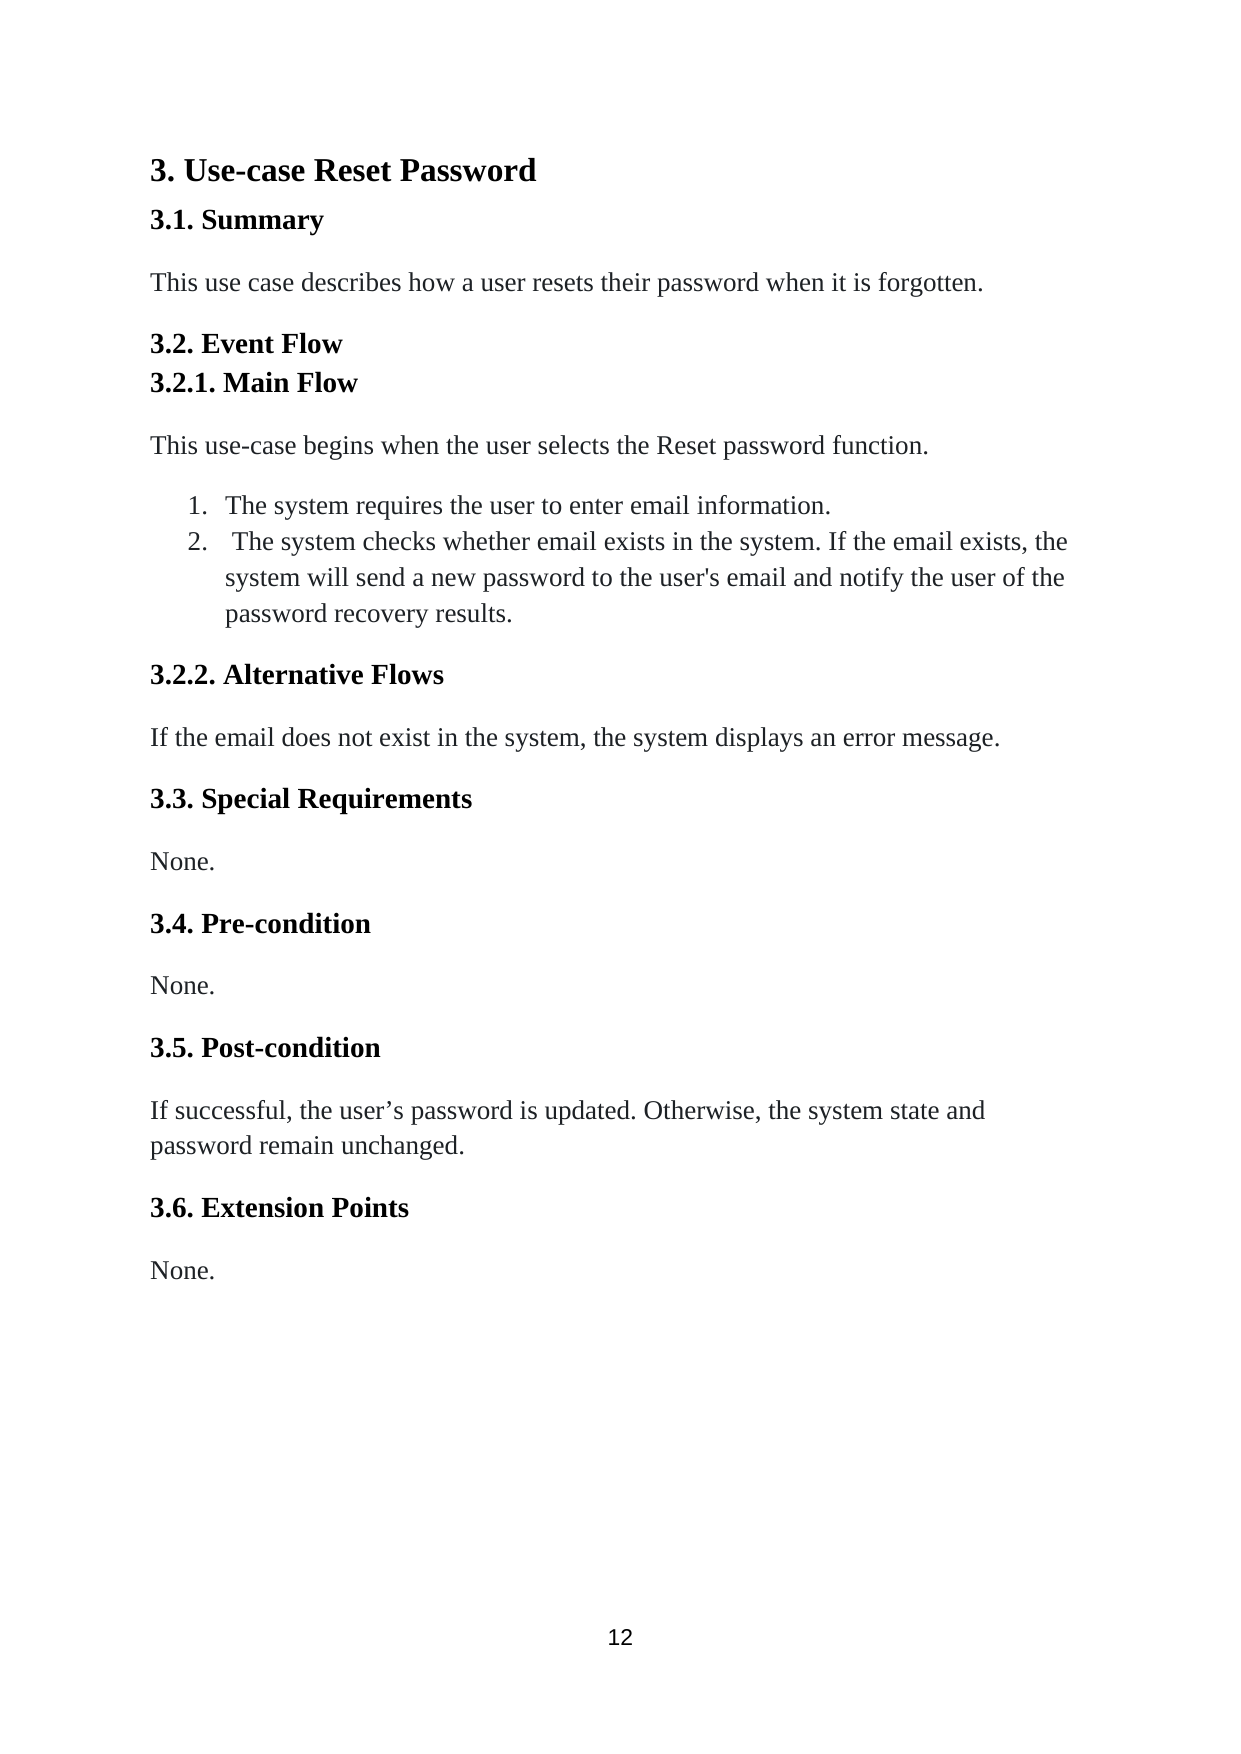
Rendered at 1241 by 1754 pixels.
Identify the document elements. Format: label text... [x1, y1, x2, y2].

text If the email does not exist in the system, the system displays an error message. [150, 721, 1090, 752]
text 3.1. Summary [150, 202, 1090, 236]
text 3.4. Pre-condition [150, 906, 1090, 939]
subtitle 3. Use-case Reset Password [150, 150, 1090, 188]
text 3.2. Event Flow [150, 327, 1090, 360]
text 3.5. Post-condition [150, 1030, 1090, 1064]
text 3.2.2. Alternative Flows [150, 657, 1090, 691]
text 3.3. Special Requirements [150, 782, 1090, 815]
text This use case describes how a user resets their password when it is forgotten. [150, 266, 1090, 297]
list The system requires the user to enter email information. [187, 489, 1090, 521]
list The system checks whether email exists in the system. If the email exists, the system will send a new password to the user's email and notify the user of the password recovery results. [187, 525, 1090, 628]
text 3.6. Extension Points [150, 1190, 1090, 1224]
text This use-case begins when the user selects the Reset password function. [150, 429, 1090, 460]
text None. [150, 845, 1090, 876]
text If successful, the user’s password is updated. Otherwise, the system state and password remain unchanged. [150, 1094, 1090, 1161]
text 3.2.1. Main Flow [150, 365, 1090, 399]
text None. [150, 1254, 1090, 1285]
text None. [150, 969, 1090, 1001]
